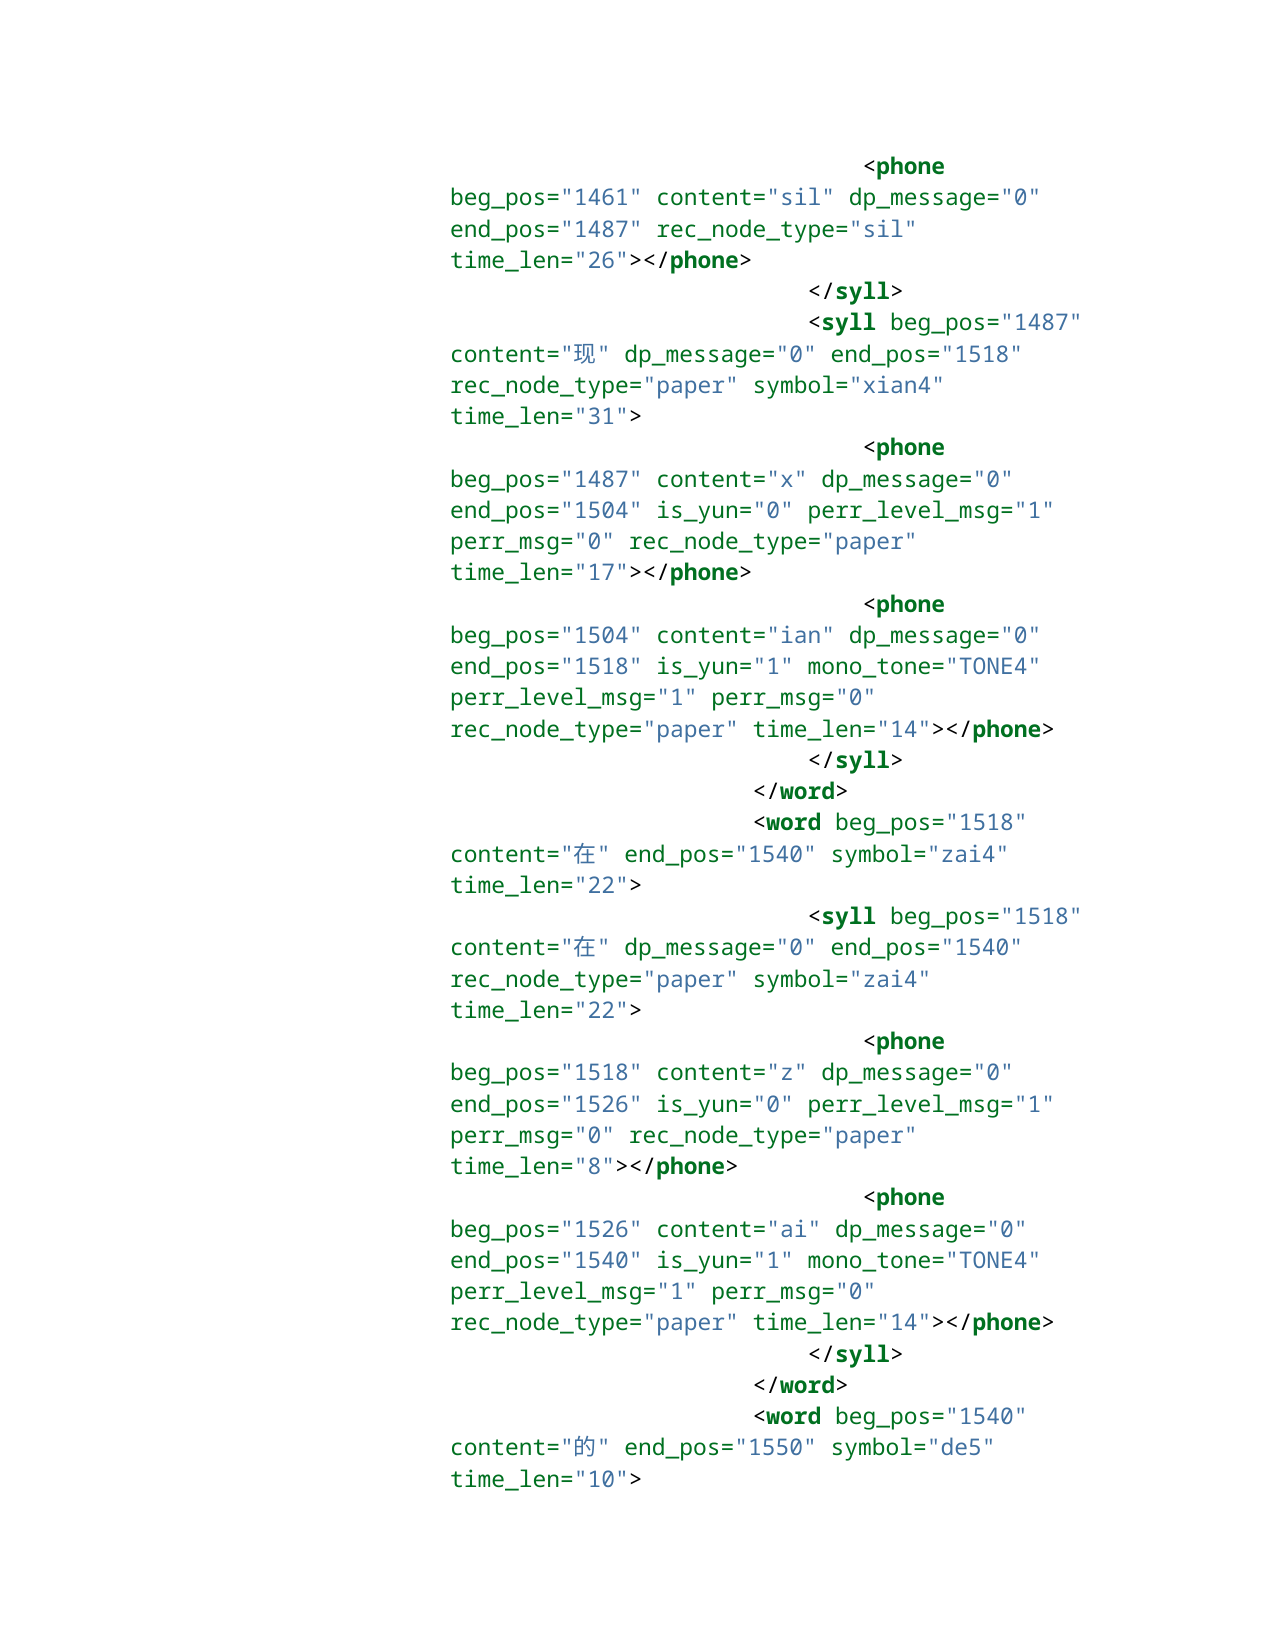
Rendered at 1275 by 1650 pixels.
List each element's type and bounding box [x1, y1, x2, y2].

list [400, 150, 1125, 1494]
